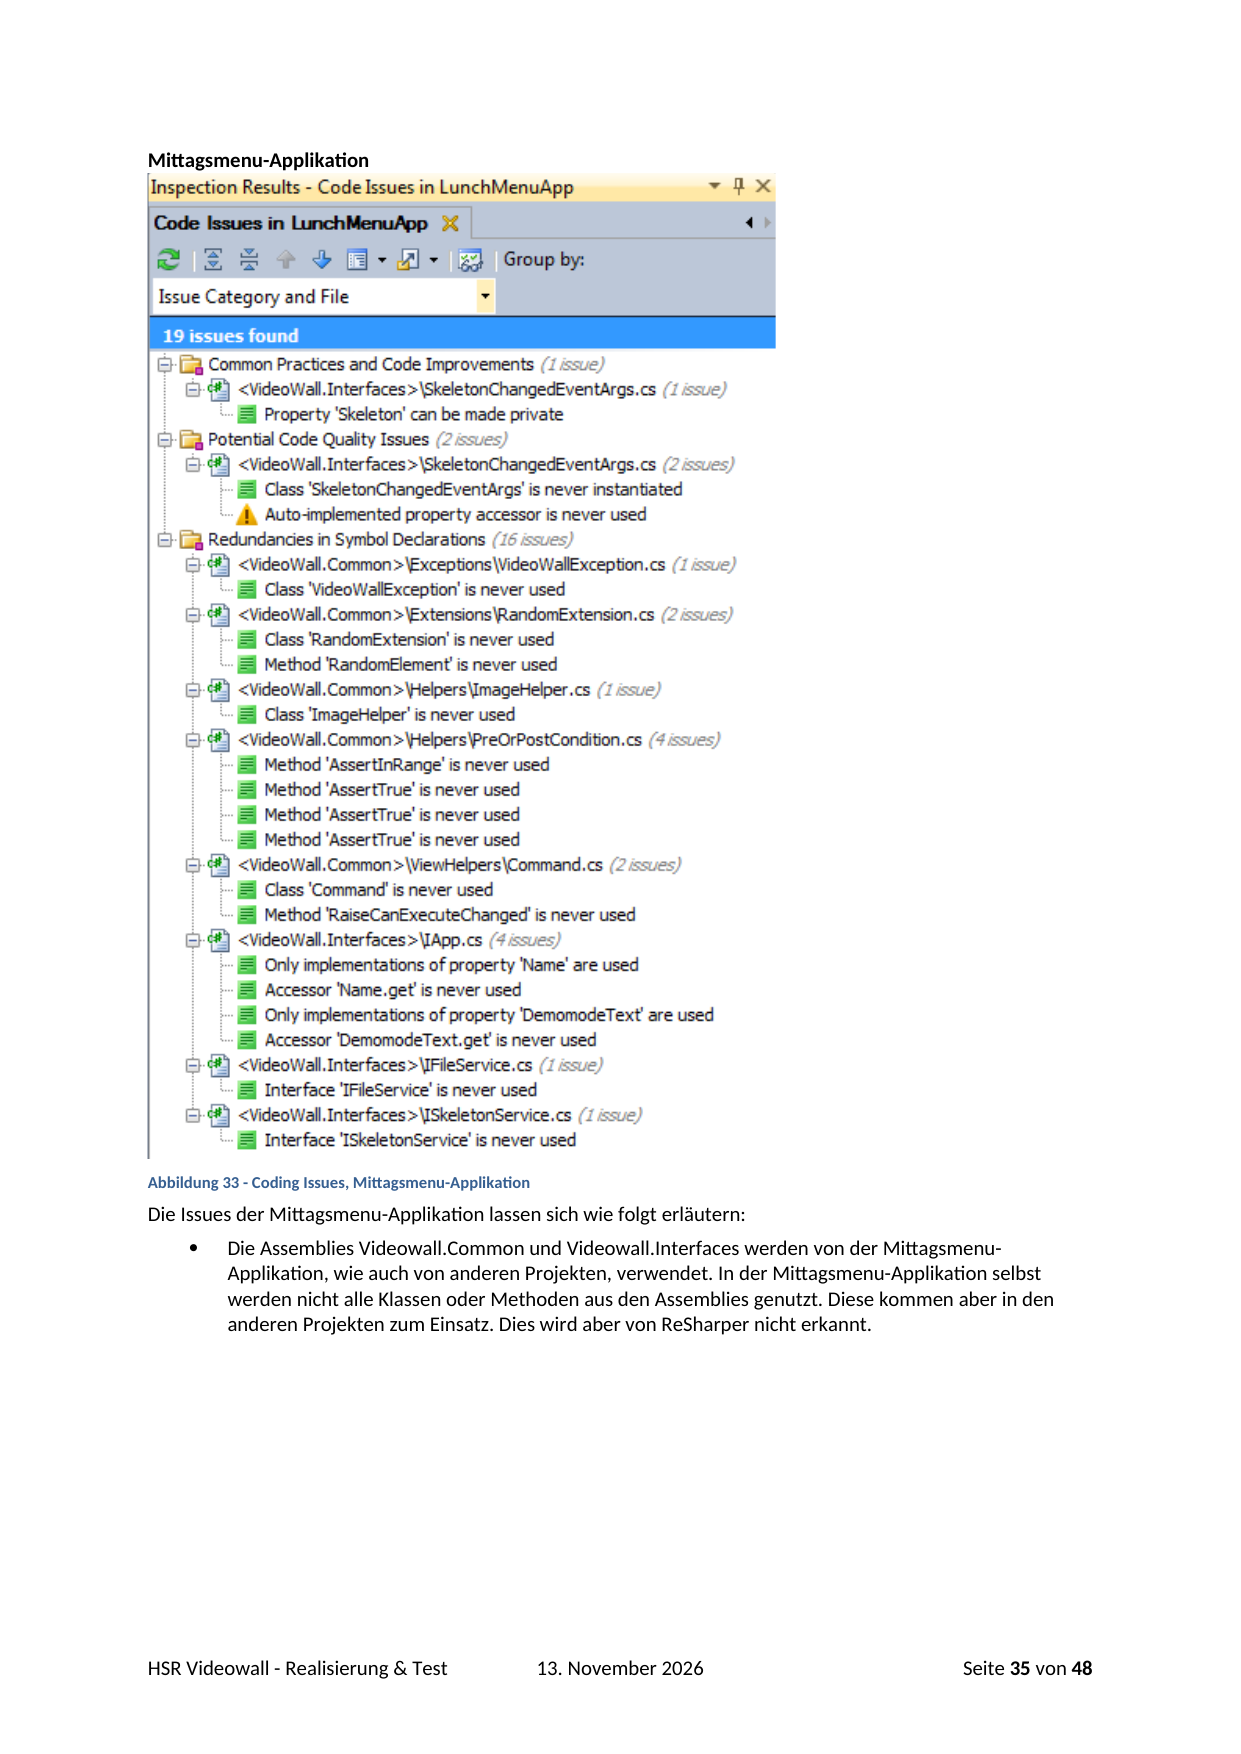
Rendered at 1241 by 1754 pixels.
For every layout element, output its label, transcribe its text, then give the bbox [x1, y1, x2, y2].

text Die Issues der Mittagsmenu-Applikation lassen sich wie folgt erläutern: [148, 1201, 1093, 1227]
list Die Assemblies Videowall.Common und Videowall.Interfaces werden von der Mittagsmenu-Applikation, wie auch von anderen Projekten, verwendet. In der Mittagsmenu-Applikation selbst werden nicht alle Klassen oder Methoden aus den Assemblies genutzt. Diese kommen aber in den anderen Projekten zum Einsatz. Dies wird aber von ReSharper nicht erkannt. [190, 1235, 1093, 1337]
text Abbildung 33 - Coding Issues, Mittagsmenu-Applikation [148, 1172, 1093, 1193]
picture [147, 173, 776, 1159]
